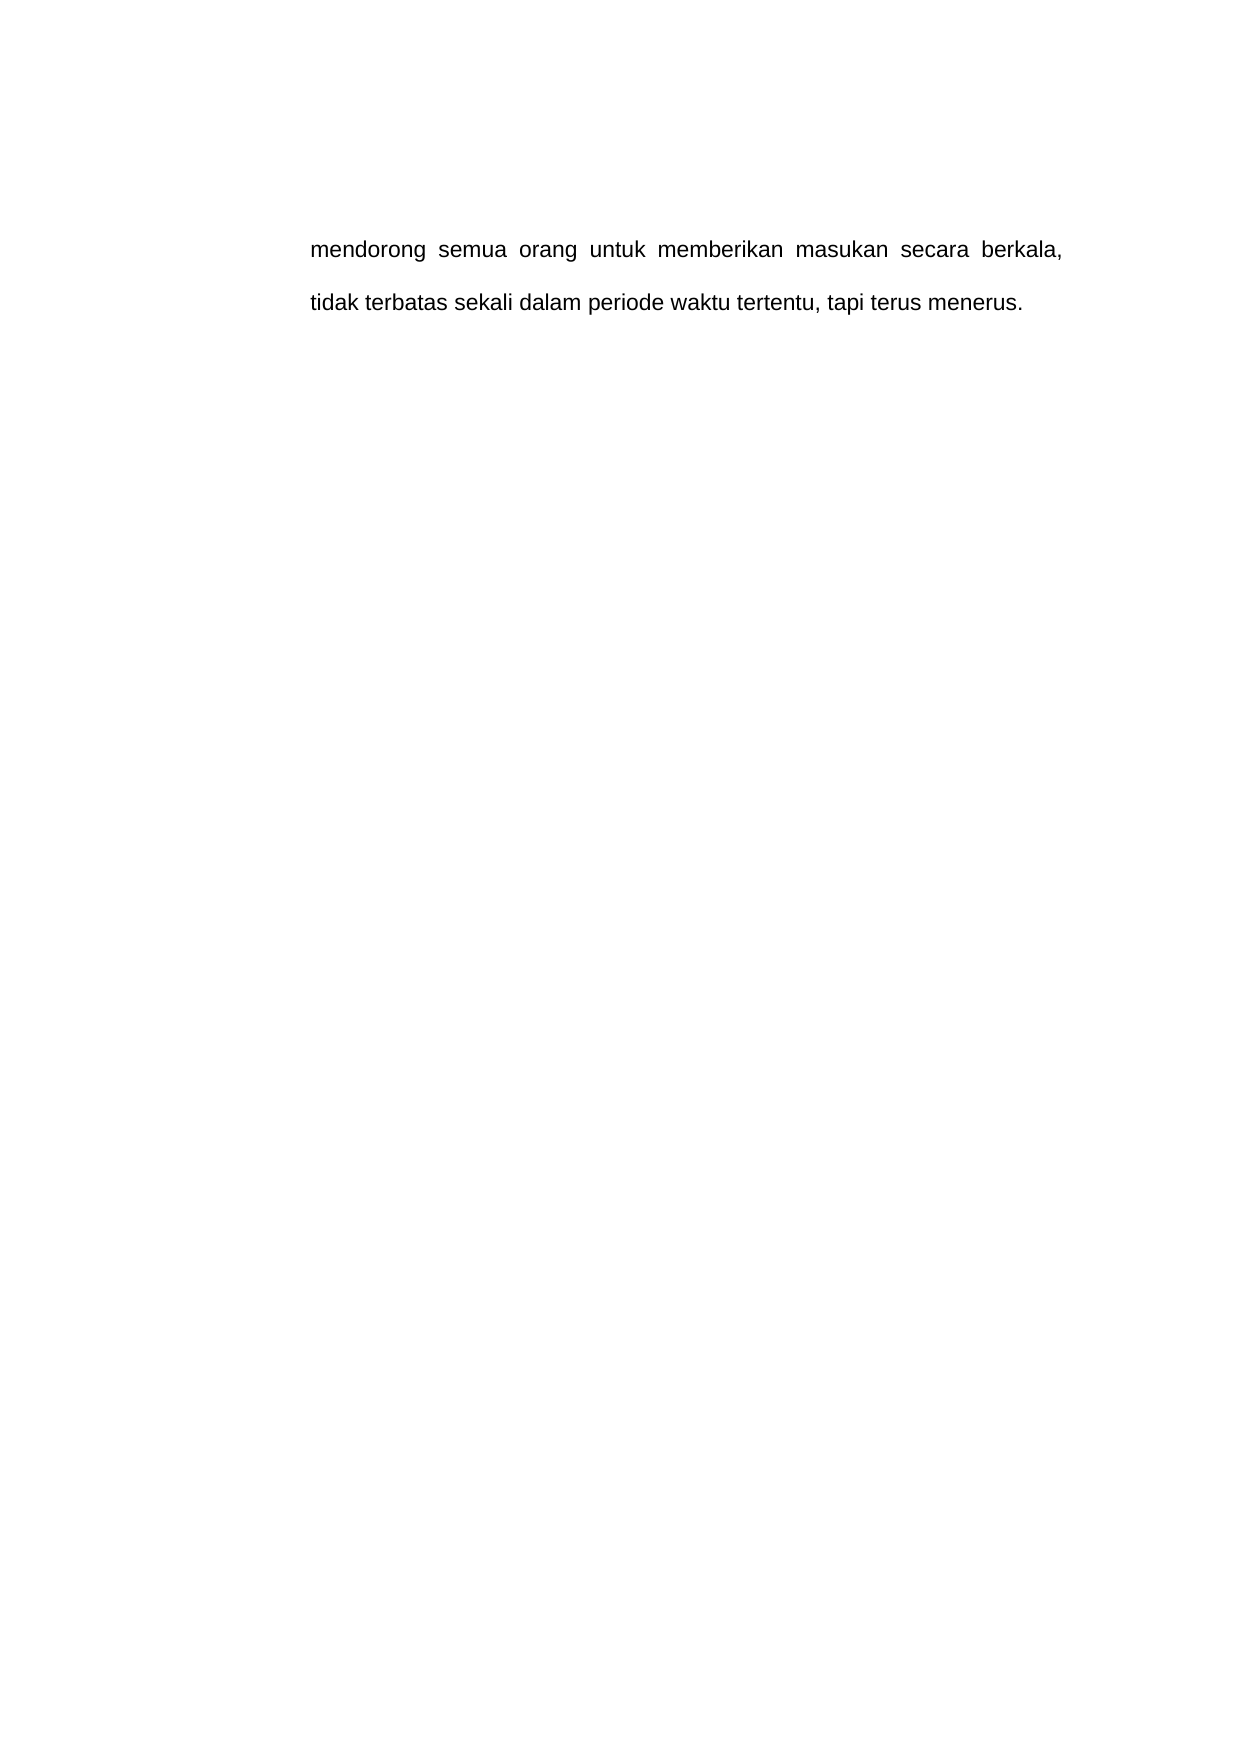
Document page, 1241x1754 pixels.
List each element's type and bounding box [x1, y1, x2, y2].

text [310, 236, 1063, 315]
